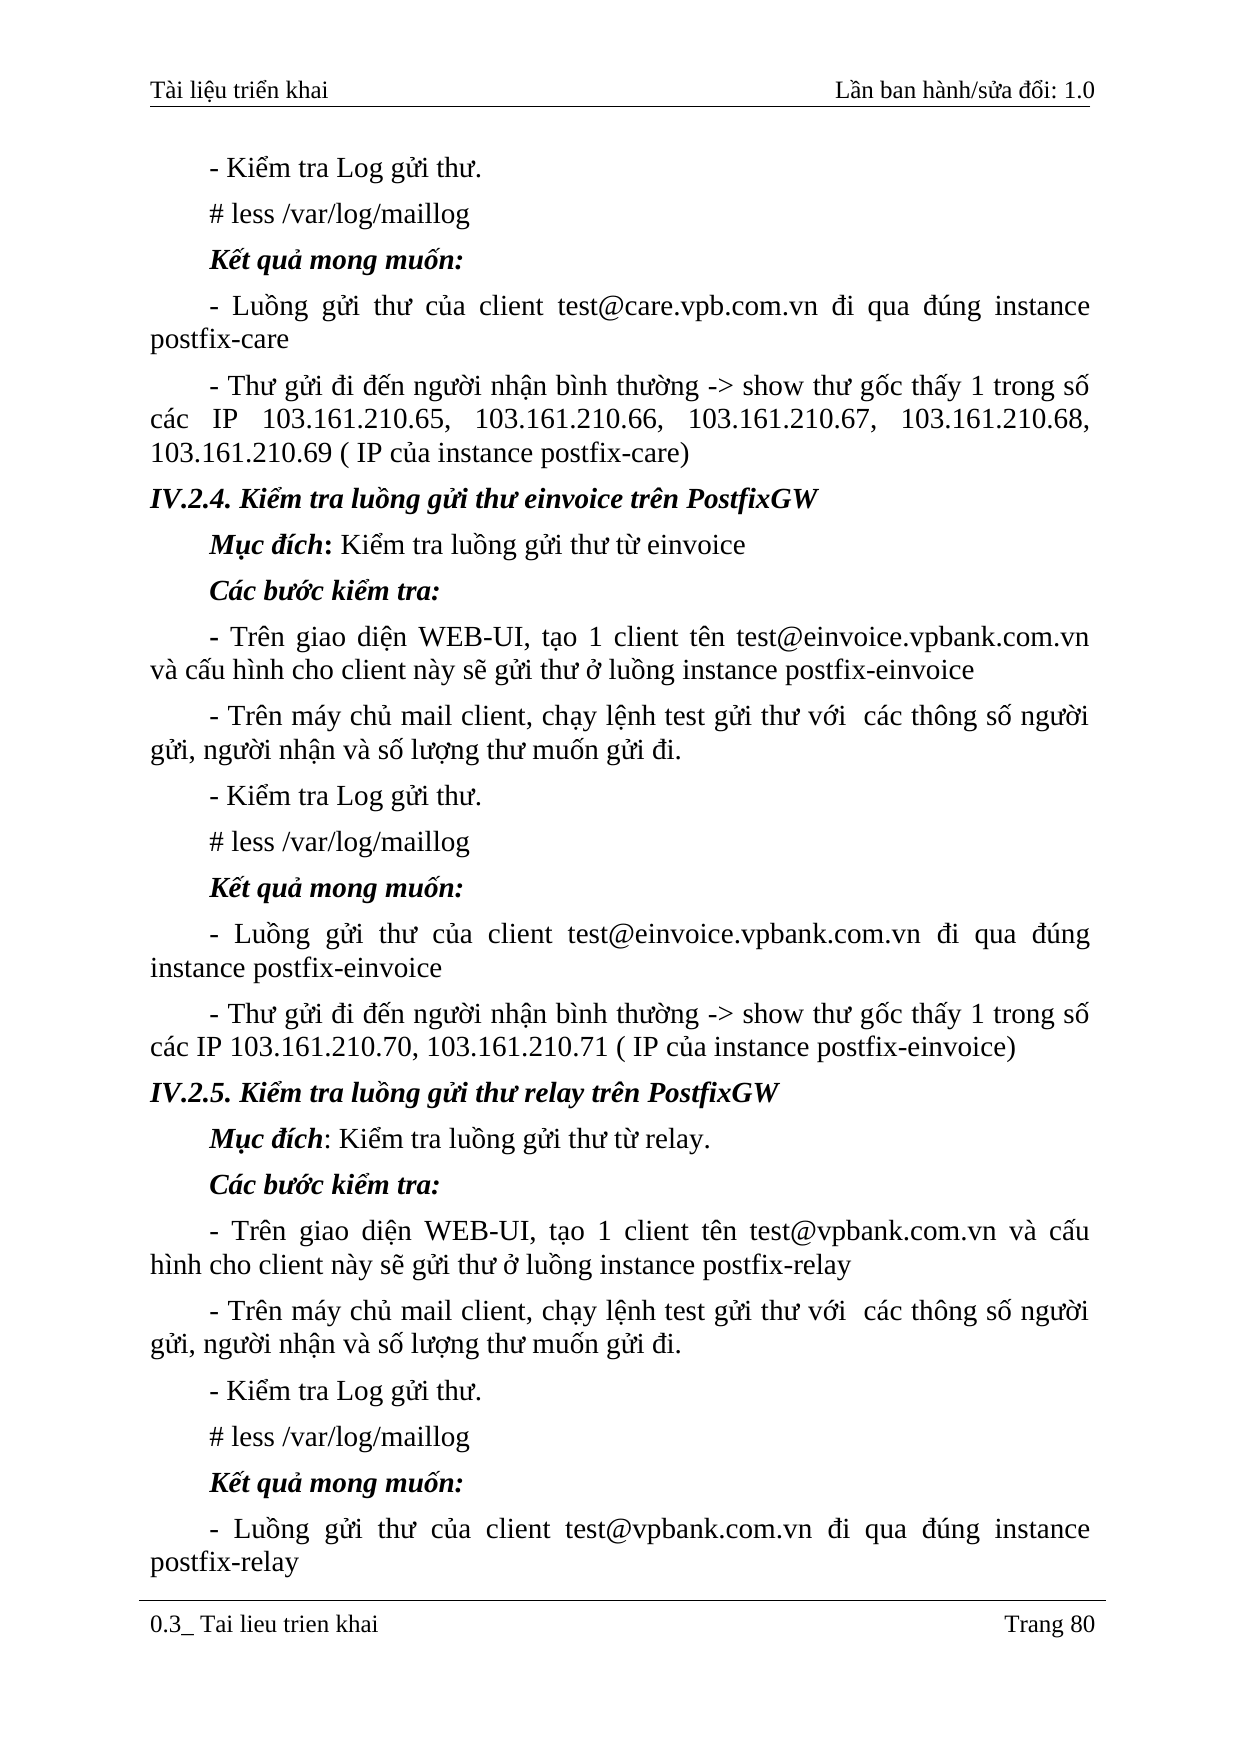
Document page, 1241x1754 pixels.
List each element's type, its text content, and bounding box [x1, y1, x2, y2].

text - Luồng gửi thư của client test@einvoice.vpbank.com.vn đi qua đúng instance postfix-einvoice [150, 916, 1090, 983]
text - Luồng gửi thư của client test@vpbank.com.vn đi qua đúng instance postfix-relay [150, 1511, 1090, 1578]
text # less /var/log/maillog [150, 196, 1090, 229]
text Kết quả mong muốn: [150, 242, 1090, 276]
text - Thư gửi đi đến người nhận bình thường -> show thư gốc thấy 1 trong số các IP 103.161.210.65, 103.161.210.66, 103.161.210.67, 103.161.210.68, 103.161.210.69 ( IP của instance postfix-care) [150, 368, 1090, 468]
text Kết quả mong muốn: [150, 870, 1090, 904]
text # less /var/log/maillog [150, 1419, 1090, 1452]
text - Kiểm tra Log gửi thư. [150, 150, 1090, 183]
text Mục đích: Kiểm tra luồng gửi thư từ einvoice [150, 527, 1090, 560]
subtitle IV.2.4. Kiểm tra luồng gửi thư einvoice trên PostfixGW [150, 481, 1090, 514]
text Các bước kiểm tra: [150, 573, 1090, 606]
text Mục đích: Kiểm tra luồng gửi thư từ relay. [150, 1121, 1090, 1155]
text # less /var/log/maillog [150, 824, 1090, 858]
text Các bước kiểm tra: [150, 1167, 1090, 1201]
text - Luồng gửi thư của client test@care.vpb.com.vn đi qua đúng instance postfix-care [150, 288, 1090, 355]
text - Trên giao diện WEB-UI, tạo 1 client tên test@vpbank.com.vn và cấu hình cho client này sẽ gửi thư ở luồng instance postfix-relay [150, 1213, 1090, 1281]
text - Kiểm tra Log gửi thư. [150, 1373, 1090, 1406]
text Kết quả mong muốn: [150, 1465, 1090, 1498]
text - Kiểm tra Log gửi thư. [150, 778, 1090, 812]
text - Thư gửi đi đến người nhận bình thường -> show thư gốc thấy 1 trong số các IP 103.161.210.70, 103.161.210.71 ( IP của instance postfix-einvoice) [150, 996, 1090, 1063]
text - Trên giao diện WEB-UI, tạo 1 client tên test@einvoice.vpbank.com.vn và cấu hình cho client này sẽ gửi thư ở luồng instance postfix-einvoice [150, 619, 1090, 686]
subtitle IV.2.5. Kiểm tra luồng gửi thư relay trên PostfixGW [150, 1075, 1090, 1109]
text - Trên máy chủ mail client, chạy lệnh test gửi thư với các thông số người gửi, người nhận và số lượng thư muốn gửi đi. [150, 1293, 1090, 1360]
text - Trên máy chủ mail client, chạy lệnh test gửi thư với các thông số người gửi, người nhận và số lượng thư muốn gửi đi. [150, 698, 1090, 766]
